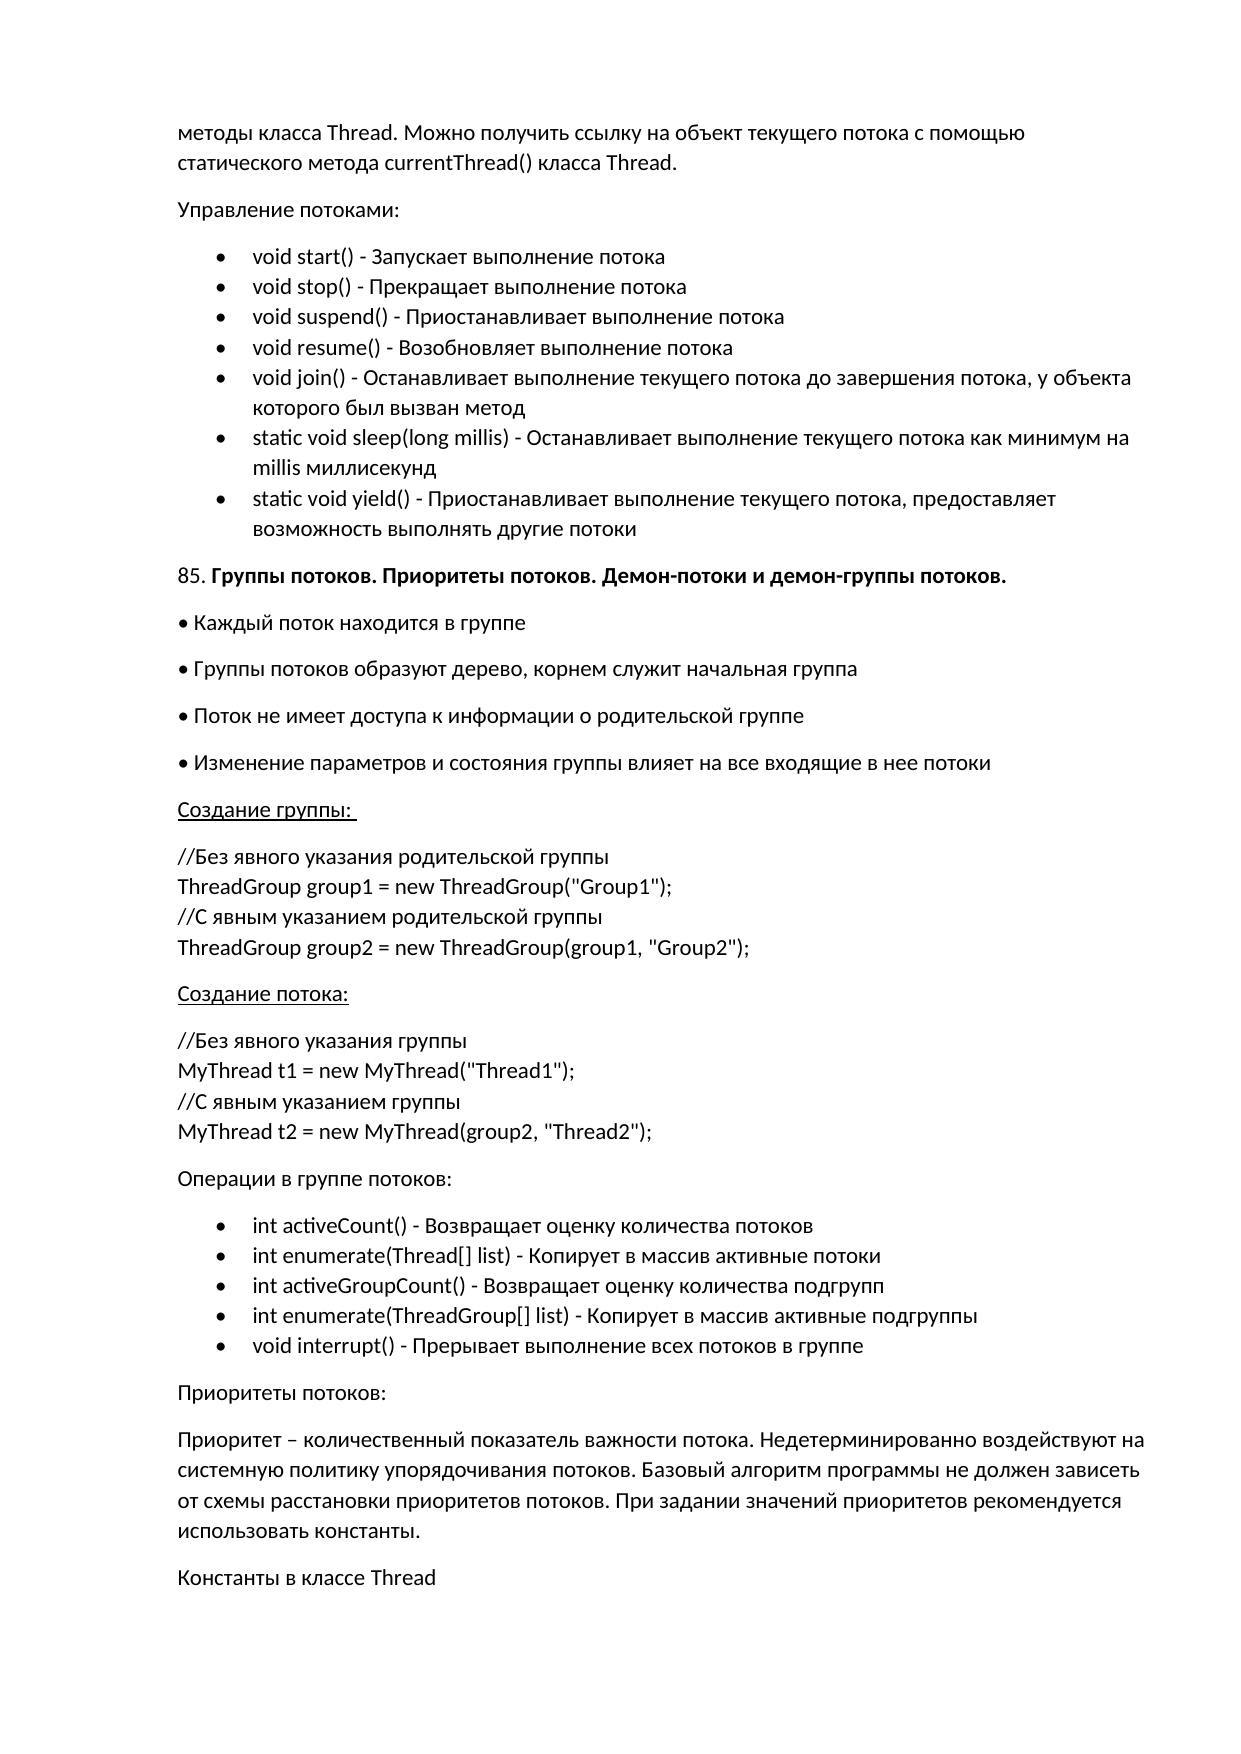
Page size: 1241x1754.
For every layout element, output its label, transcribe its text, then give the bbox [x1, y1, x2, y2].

list int enumerate(ThreadGroup[] list) - Копирует в массив активные подгруппы [215, 1301, 1152, 1329]
text Операции в группе потоков: [177, 1164, 1152, 1192]
text • Каждый поток находится в группе [177, 608, 1152, 636]
list void interrupt() - Прерывает выполнение всех потоков в группе [215, 1332, 1152, 1360]
list static void yield() - Приостанавливает выполнение текущего потока, предоставляет возможность выполнять другие потоки [215, 484, 1152, 542]
list int activeGroupCount() - Возвращает оценку количества подгрупп [215, 1271, 1152, 1299]
text //Без явного указания родительской группы ThreadGroup group1 = new ThreadGroup("Group1"); //С явным указанием родительской группы ThreadGroup group2 = new ThreadGroup(group1, "Group2"); [177, 842, 1152, 961]
text Управление потоками: [177, 195, 1152, 223]
text //Без явного указания группы MyThread t1 = new MyThread("Thread1"); //С явным указанием группы MyThread t2 = new MyThread(group2, "Thread2"); [177, 1026, 1152, 1145]
text Создание группы: [177, 795, 1152, 823]
list void start() - Запускает выполнение потока [215, 242, 1152, 270]
list void join() - Останавливает выполнение текущего потока до завершения потока, у объекта которого был вызван метод [215, 363, 1152, 421]
text Константы в классе Thread [177, 1563, 1152, 1591]
text • Поток не имеет доступа к информации о родительской группе [177, 701, 1152, 729]
text • Группы потоков образуют дерево, корнем служит начальная группа [177, 654, 1152, 683]
list void suspend() - Приостанавливает выполнение потока [215, 302, 1152, 331]
text • Изменение параметров и состояния группы влияет на все входящие в нее потоки [177, 748, 1152, 776]
list void resume() - Возобновляет выполнение потока [215, 333, 1152, 361]
text Приоритеты потоков: [177, 1378, 1152, 1407]
list int activeCount() - Возвращает оценку количества потоков [215, 1211, 1152, 1239]
text Приоритет – количественный показатель важности потока. Недетерминированно воздействуют на системную политику упорядочивания потоков. Базовый алгоритм программы не должен зависеть от схемы расстановки приоритетов потоков. При задании значений приоритетов рекомендуется использовать константы. [177, 1425, 1152, 1544]
text методы класса Thread. Можно получить ссылку на объект текущего потока с помощью статического метода currentThread() класса Thread. [177, 118, 1152, 176]
text 85. Группы потоков. Приоритеты потоков. Демон-потоки и демон-группы потоков. [177, 561, 1152, 589]
list int enumerate(Thread[] list) - Копирует в массив активные потоки [215, 1241, 1152, 1269]
list static void sleep(long millis) - Останавливает выполнение текущего потока как минимум на millis миллисекунд [215, 423, 1152, 482]
text Создание потока: [177, 979, 1152, 1008]
list void stop() - Прекращает выполнение потока [215, 272, 1152, 300]
